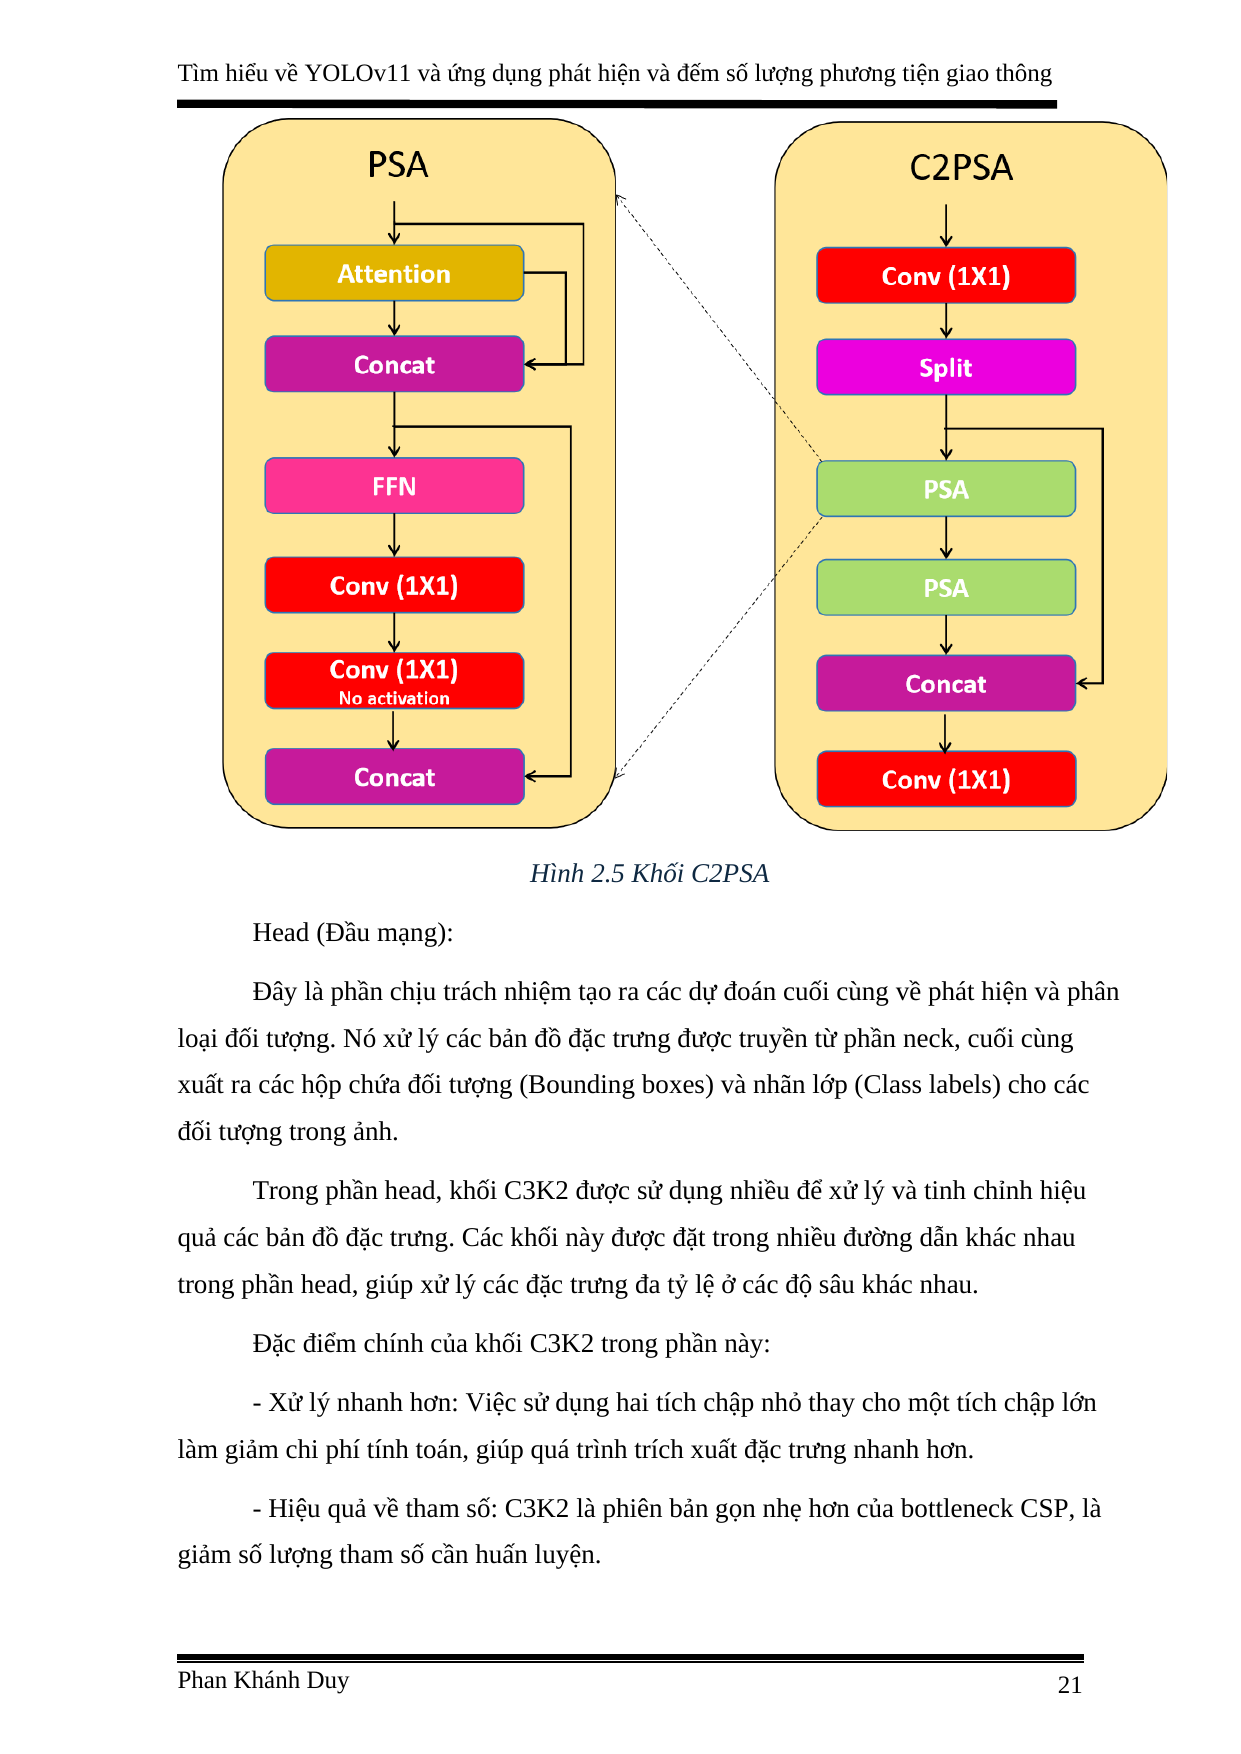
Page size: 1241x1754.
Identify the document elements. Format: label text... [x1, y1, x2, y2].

text Trong phần head, khối C3K2 được sử dụng nhiều để xử lý và tinh chỉnh hiệu quả các bản đồ đặc trưng. Các khối này được đặt trong nhiều đường dẫn khác nhau trong phần head, giúp xử lý các đặc trưng đa tỷ lệ ở các độ sâu khác nhau. [177, 1174, 1122, 1299]
text Đặc điểm chính của khối C3K2 trong phần này: [177, 1327, 1122, 1358]
text - Xử lý nhanh hơn: Việc sử dụng hai tích chập nhỏ thay cho một tích chập lớn làm giảm chi phí tính toán, giúp quá trình trích xuất đặc trưng nhanh hơn. [177, 1386, 1122, 1464]
text Head (Đầu mạng): [177, 916, 1122, 947]
text Hình 2.5 Khối C2PSA [177, 857, 1122, 888]
picture [222, 118, 1168, 831]
text Đây là phần chịu trách nhiệm tạo ra các dự đoán cuối cùng về phát hiện và phân loại đối tượng. Nó xử lý các bản đồ đặc trưng được truyền từ phần neck, cuối cùng xuất ra các hộp chứa đối tượng (Bounding boxes) và nhãn lớp (Class labels) cho các đối tượng trong ảnh. [177, 975, 1122, 1146]
text - Hiệu quả về tham số: C3K2 là phiên bản gọn nhẹ hơn của bottleneck CSP, là giảm số lượng tham số cần huấn luyện. [177, 1492, 1122, 1570]
